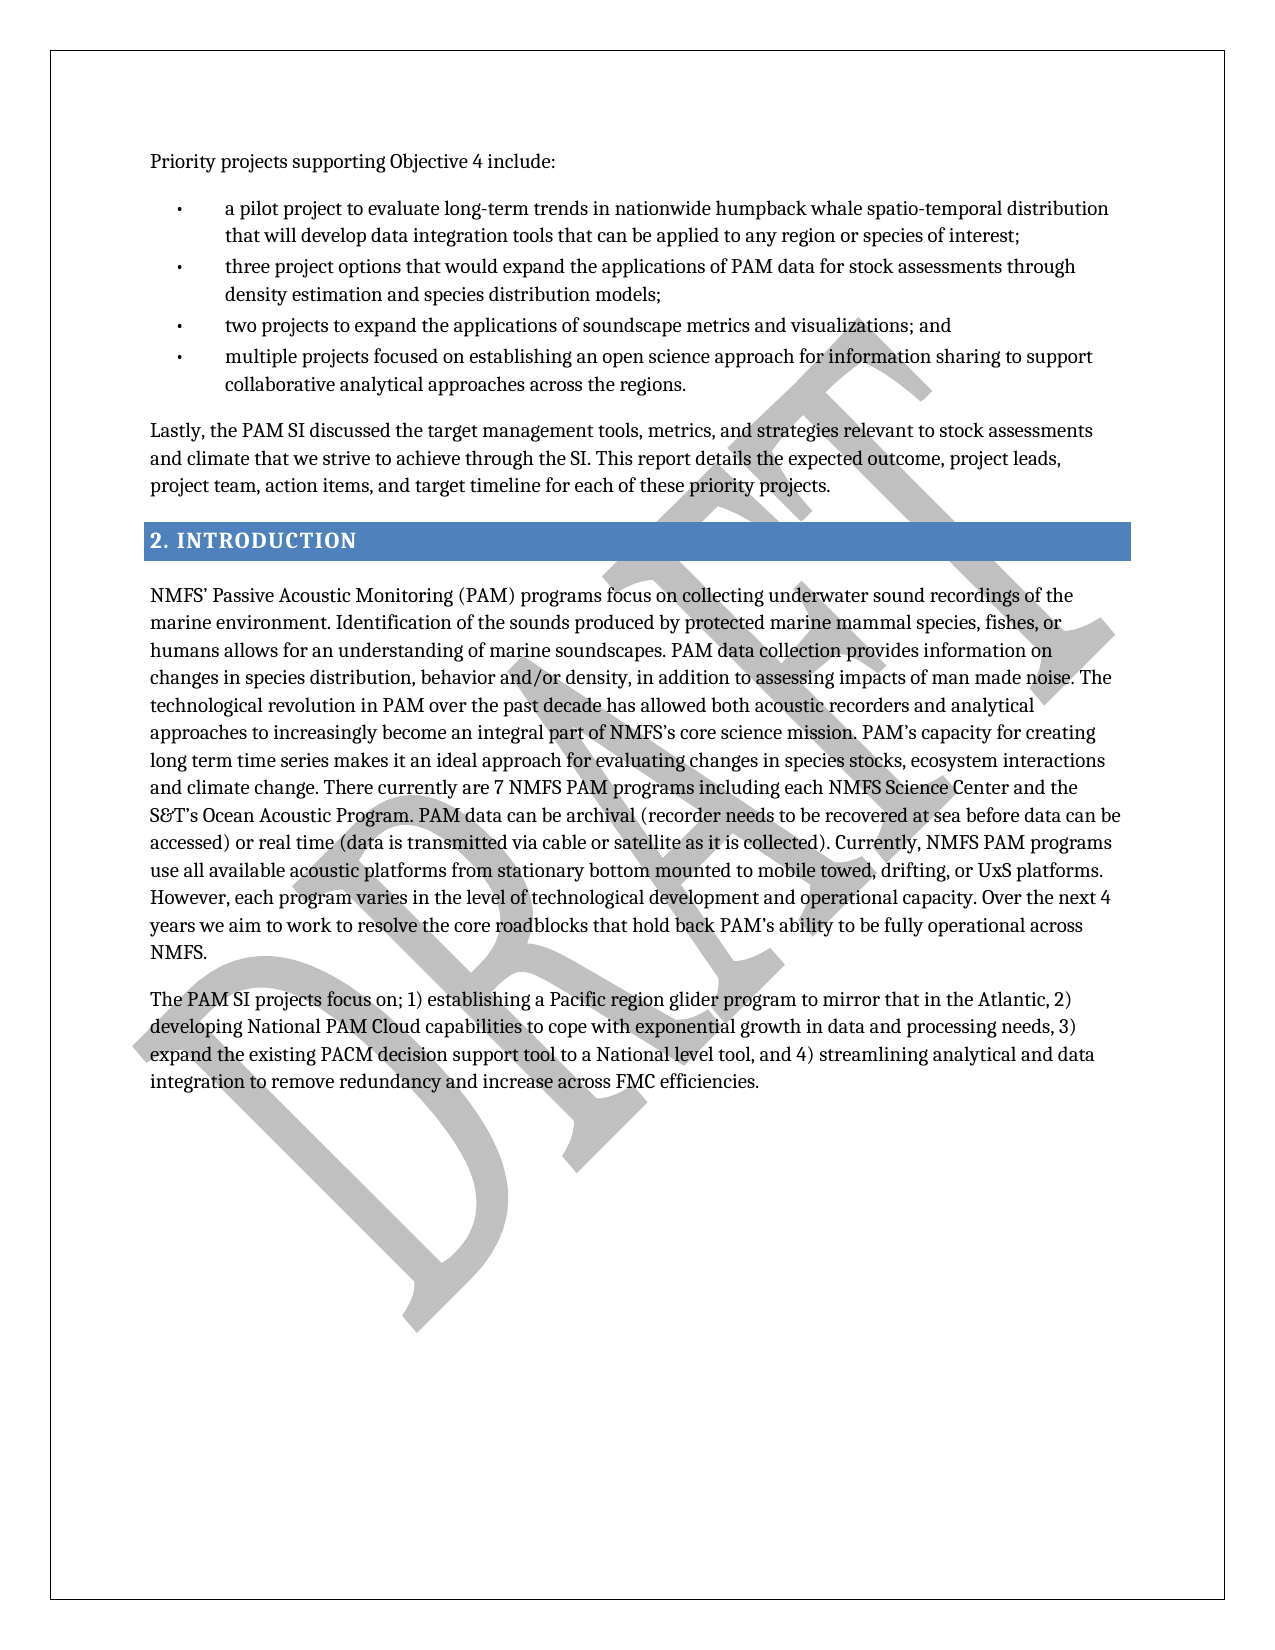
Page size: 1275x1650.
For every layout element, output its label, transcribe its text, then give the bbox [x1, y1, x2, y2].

list three project options that would expand the applications of PAM data for stock assessments through density estimation and species distribution models; [175, 255, 1125, 306]
text Priority projects supporting Objective 4 include: [150, 150, 1125, 174]
list two projects to expand the applications of soundscape metrics and visualizations; and [175, 314, 1125, 338]
text Lastly, the PAM SI discussed the target management tools, metrics, and strategies relevant to stock assessments and climate that we strive to achieve through the SI. This report details the expected outcome, project leads, project team, action items, and target timeline for each of these priority projects. [150, 419, 1125, 498]
list a pilot project to evaluate long-term trends in nationwide humpback whale spatio-temporal distribution that will develop data integration tools that can be applied to any region or species of interest; [175, 196, 1125, 248]
text NMFS’ Passive Acoustic Monitoring (PAM) programs focus on collecting underwater sound recordings of the marine environment. Identification of the sounds produced by protected marine mammal species, fishes, or humans allows for an understanding of marine soundscapes. PAM data collection provides information on changes in species distribution, behavior and/or density, in addition to assessing impacts of man made noise. The technological revolution in PAM over the past decade has allowed both acoustic recorders and analytical approaches to increasingly become an integral part of NMFS’s core science mission. PAM’s capacity for creating long term time series makes it an ideal approach for evaluating changes in species stocks, ecosystem interactions and climate change. There currently are 7 NMFS PAM programs including each NMFS Science Center and the S&T’s Ocean Acoustic Program. PAM data can be archival (recorder needs to be recovered at sea before data can be accessed) or real time (data is transmitted via cable or satellite as it is collected). Currently, NMFS PAM programs use all available acoustic platforms from stationary bottom mounted to mobile towed, drifting, or UxS platforms. However, each program varies in the level of technological development and operational capacity. Over the next 4 years we aim to work to resolve the core roadblocks that hold back PAM’s ability to be fully operational across NMFS. [150, 583, 1125, 965]
list multiple projects focused on establishing an open science approach for information sharing to support collaborative analytical approaches across the regions. [175, 345, 1125, 396]
subtitle 2. Introduction [150, 528, 1125, 555]
text The PAM SI projects focus on; 1) establishing a Pacific region glider program to mirror that in the Atlantic, 2) developing National PAM Cloud capabilities to cope with exponential growth in data and processing needs, 3) expand the existing PACM decision support tool to a National level tool, and 4) streamlining analytical and data integration to remove redundancy and increase across FMC efficiencies. [150, 987, 1125, 1094]
